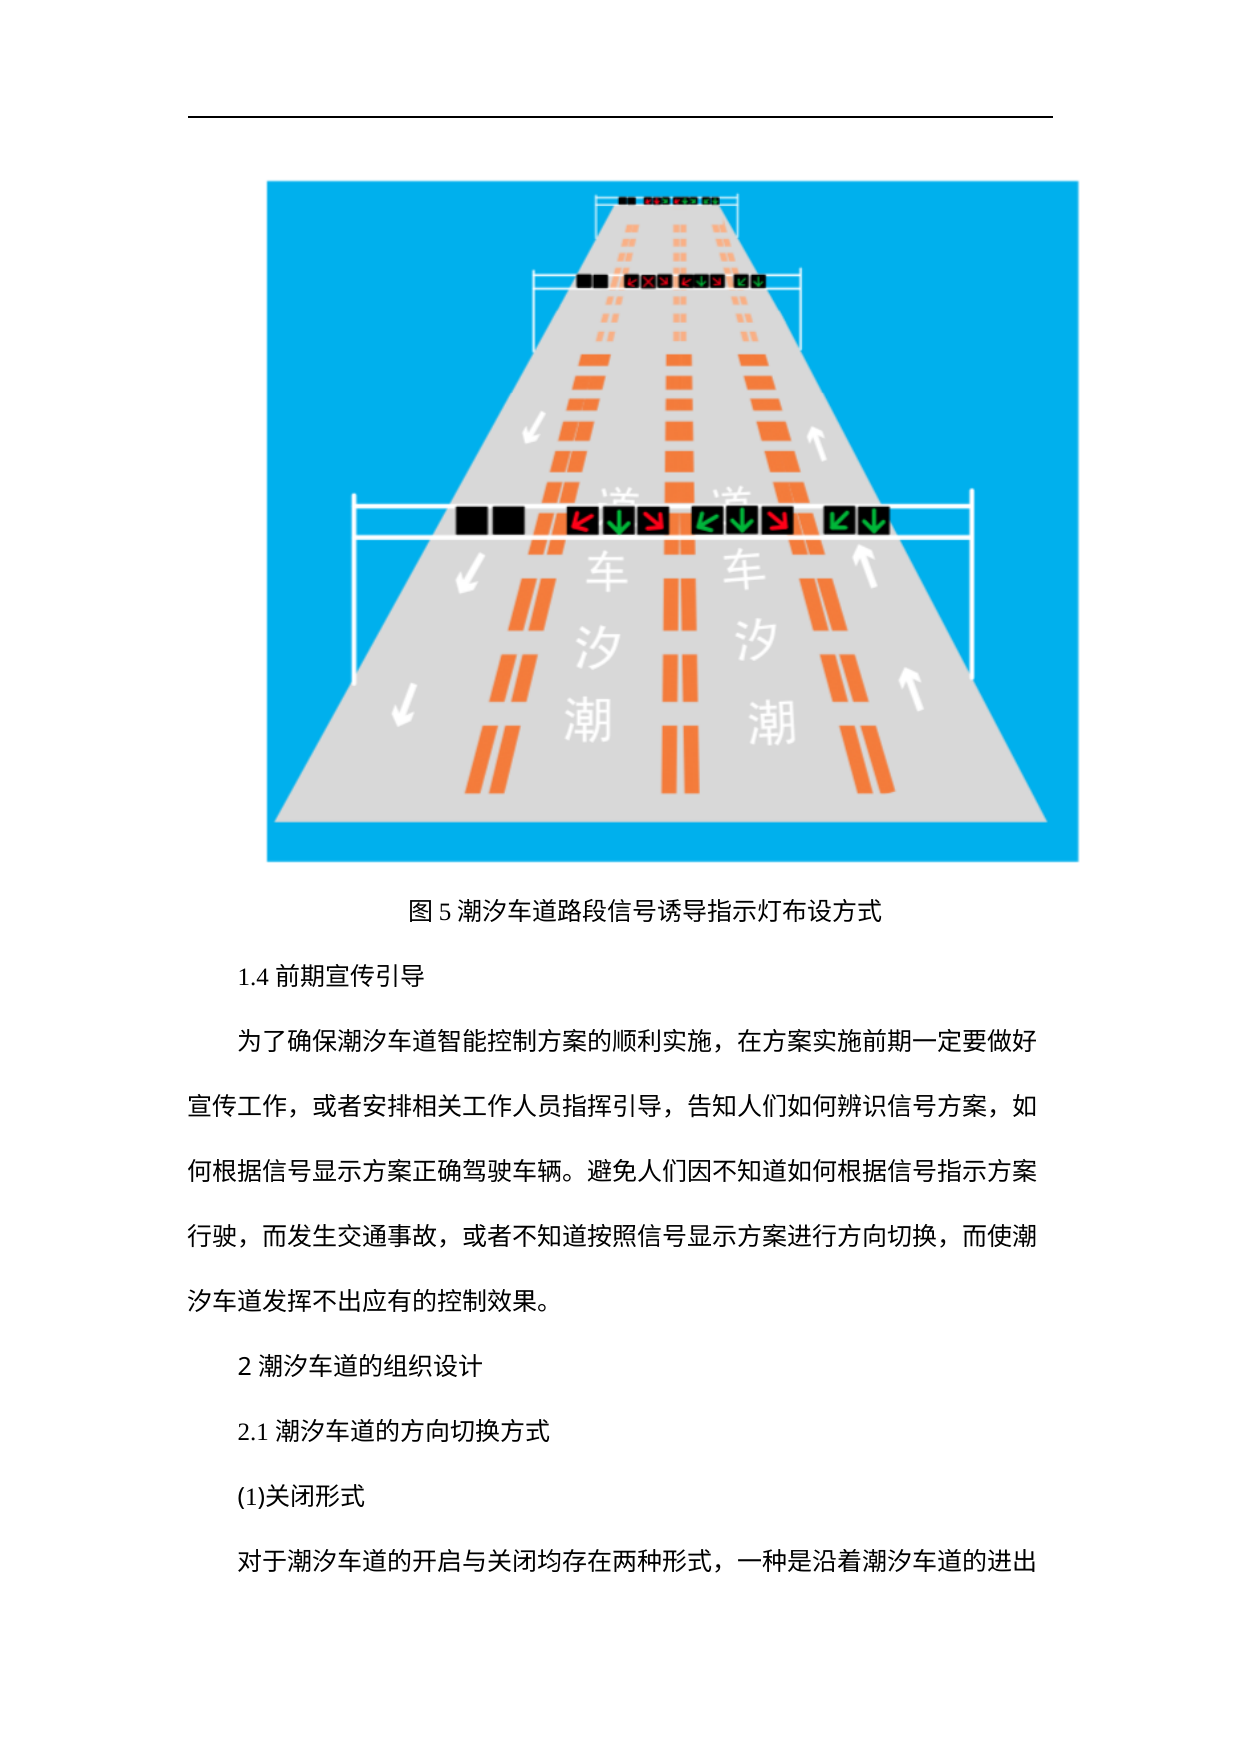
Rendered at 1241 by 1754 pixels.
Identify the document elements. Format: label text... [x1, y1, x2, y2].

text 为了确保潮汐车道智能控制方案的顺利实施，在方案实施前期一定要做好宣传工作，或者安排相关工作人员指挥引导，告知人们如何辨识信号方案，如何根据信号显示方案正确驾驶车辆。避免人们因不知道如何根据信号指示方案行驶，而发生交通事故，或者不知道按照信号显示方案进行方向切换，而使潮汐车道发挥不出应有的控制效果。 [187, 1007, 1053, 1332]
text 1.4 前期宣传引导 [187, 942, 1053, 1007]
picture [237, 166, 1102, 873]
text 图 5 潮汐车道路段信号诱导指示灯布设方式 [187, 877, 1053, 942]
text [187, 1527, 1053, 1592]
text (1)关闭形式 [187, 1462, 1053, 1527]
text 2.1 潮汐车道的方向切换方式 [187, 1397, 1053, 1462]
text 2 潮汐车道的组织设计 [187, 1332, 1053, 1397]
